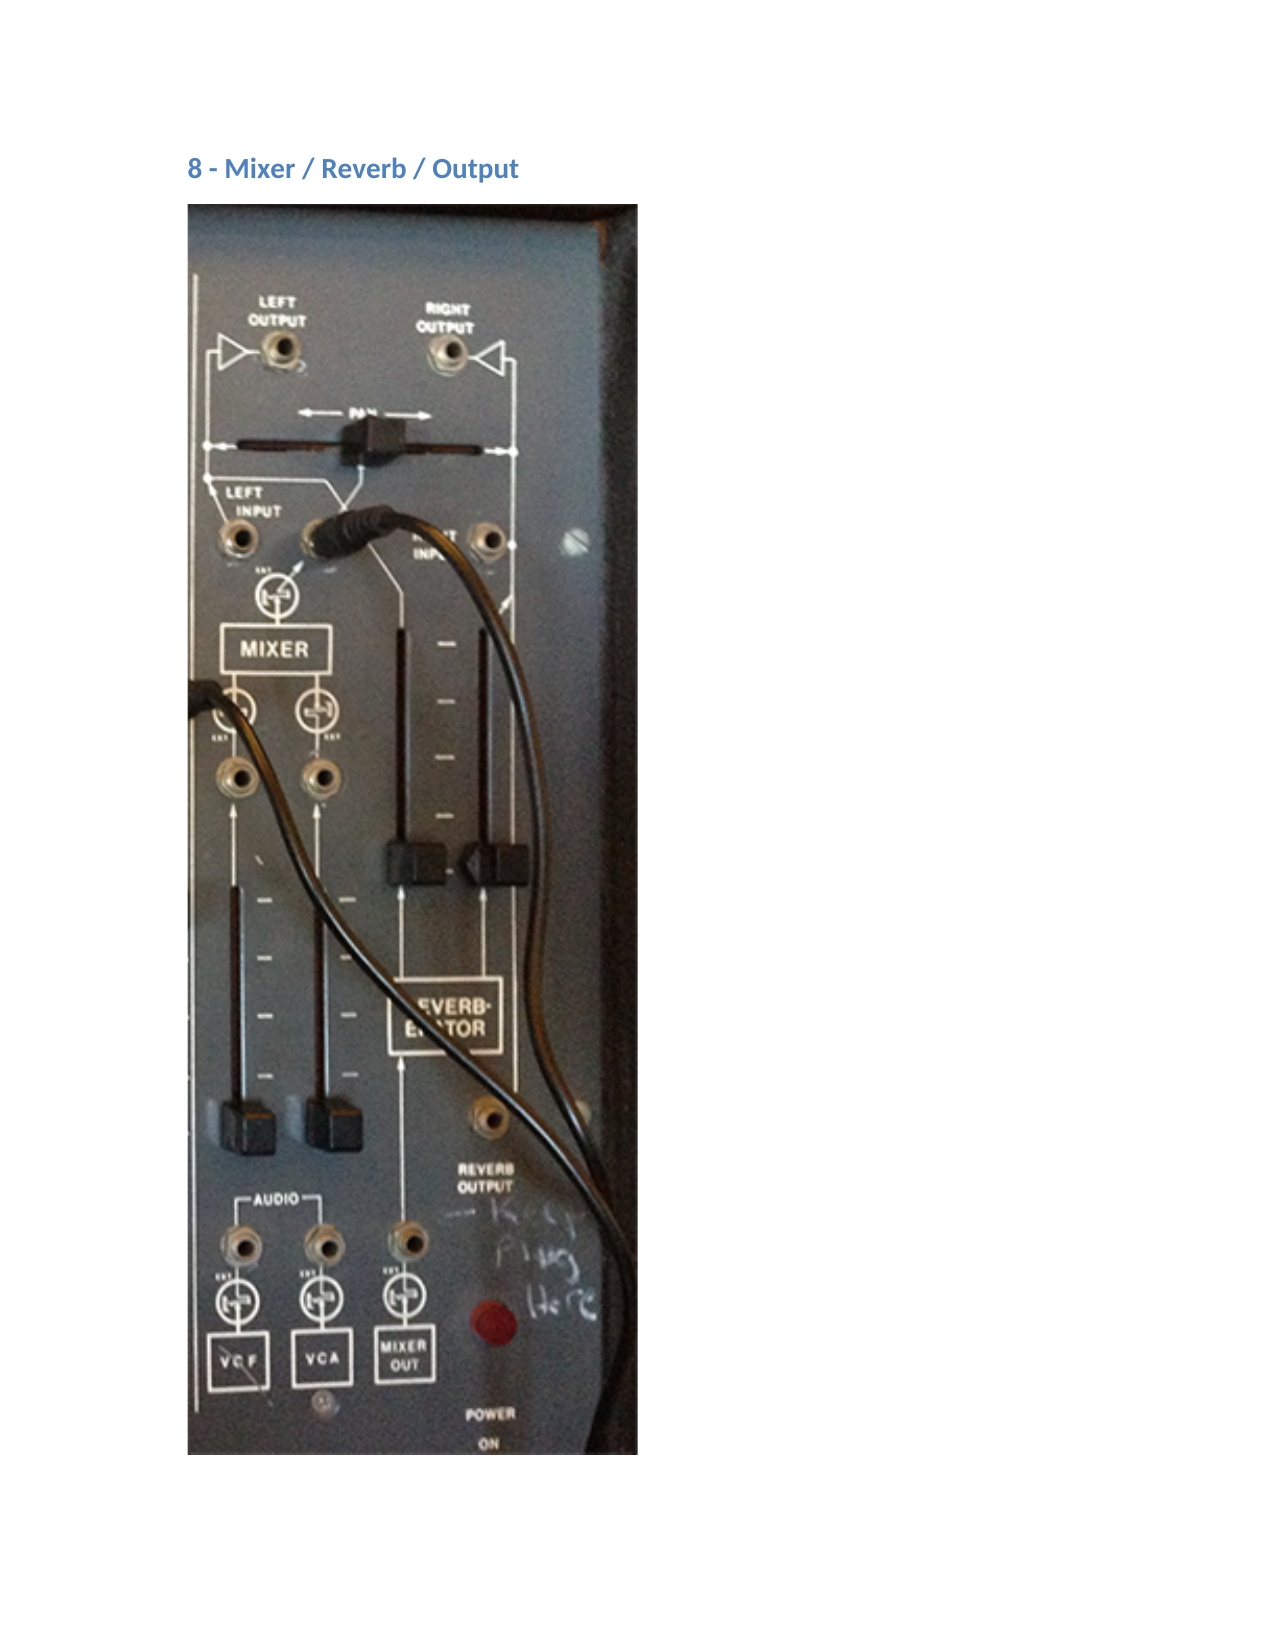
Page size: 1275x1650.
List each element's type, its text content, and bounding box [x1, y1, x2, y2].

picture [187, 204, 638, 1455]
subtitle 8 - Mixer / Reverb / Output [187, 150, 1087, 186]
